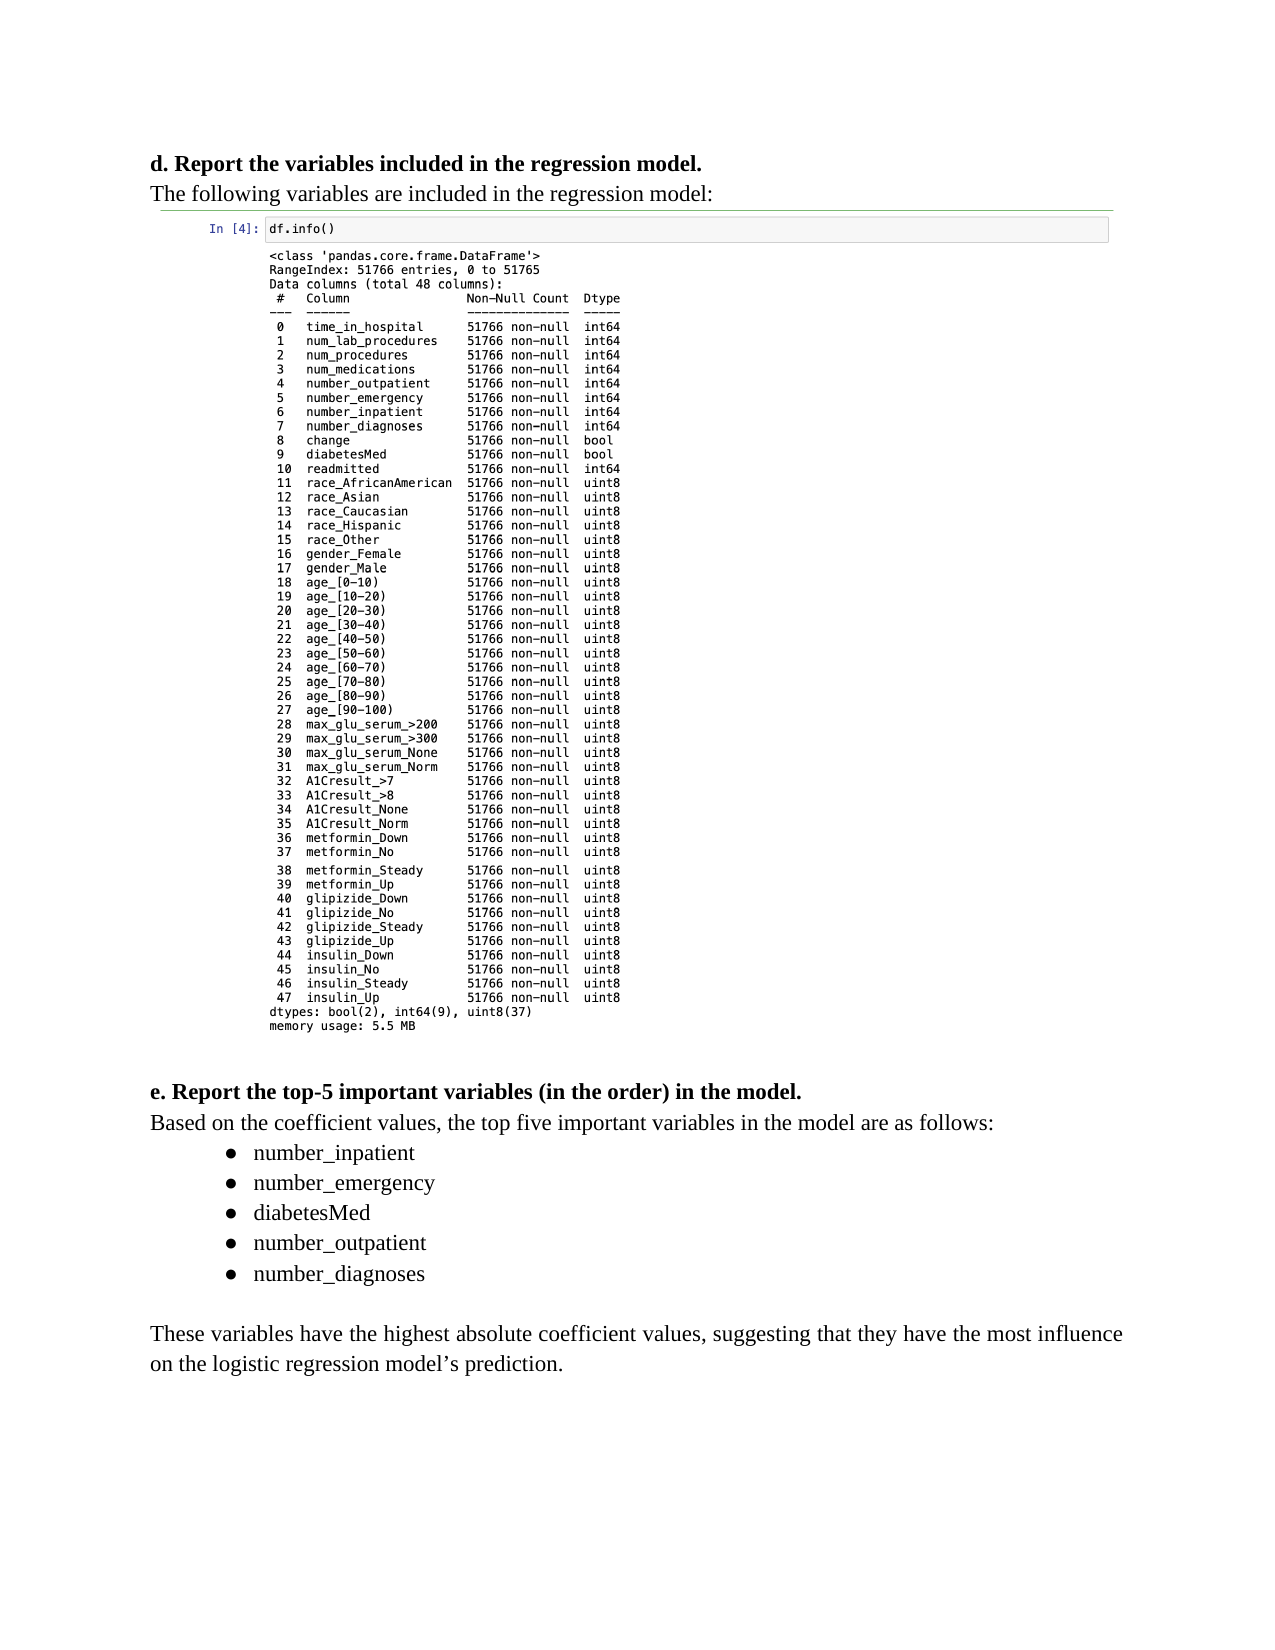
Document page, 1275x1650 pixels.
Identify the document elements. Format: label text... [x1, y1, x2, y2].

text These variables have the highest absolute coefficient values, suggesting that they have the most influence on the logistic regression model’s prediction. [150, 1320, 1125, 1377]
list number_inpatient [224, 1139, 1125, 1165]
text Based on the coefficient values, the top five important variables in the model are as follows: [150, 1109, 1125, 1135]
text d. Report the variables included in the regression model. [150, 150, 1125, 176]
list diabetesMed [224, 1199, 1125, 1226]
text The following variables are included in the regression model: [150, 180, 1125, 207]
picture [150, 863, 1125, 1045]
text e. Report the top-5 important variables (in the order) in the model. [150, 1078, 1125, 1105]
list number_emergency [224, 1169, 1125, 1195]
list number_outpatient [224, 1229, 1125, 1256]
list number_diagnoses [224, 1260, 1125, 1286]
picture [150, 210, 1125, 860]
